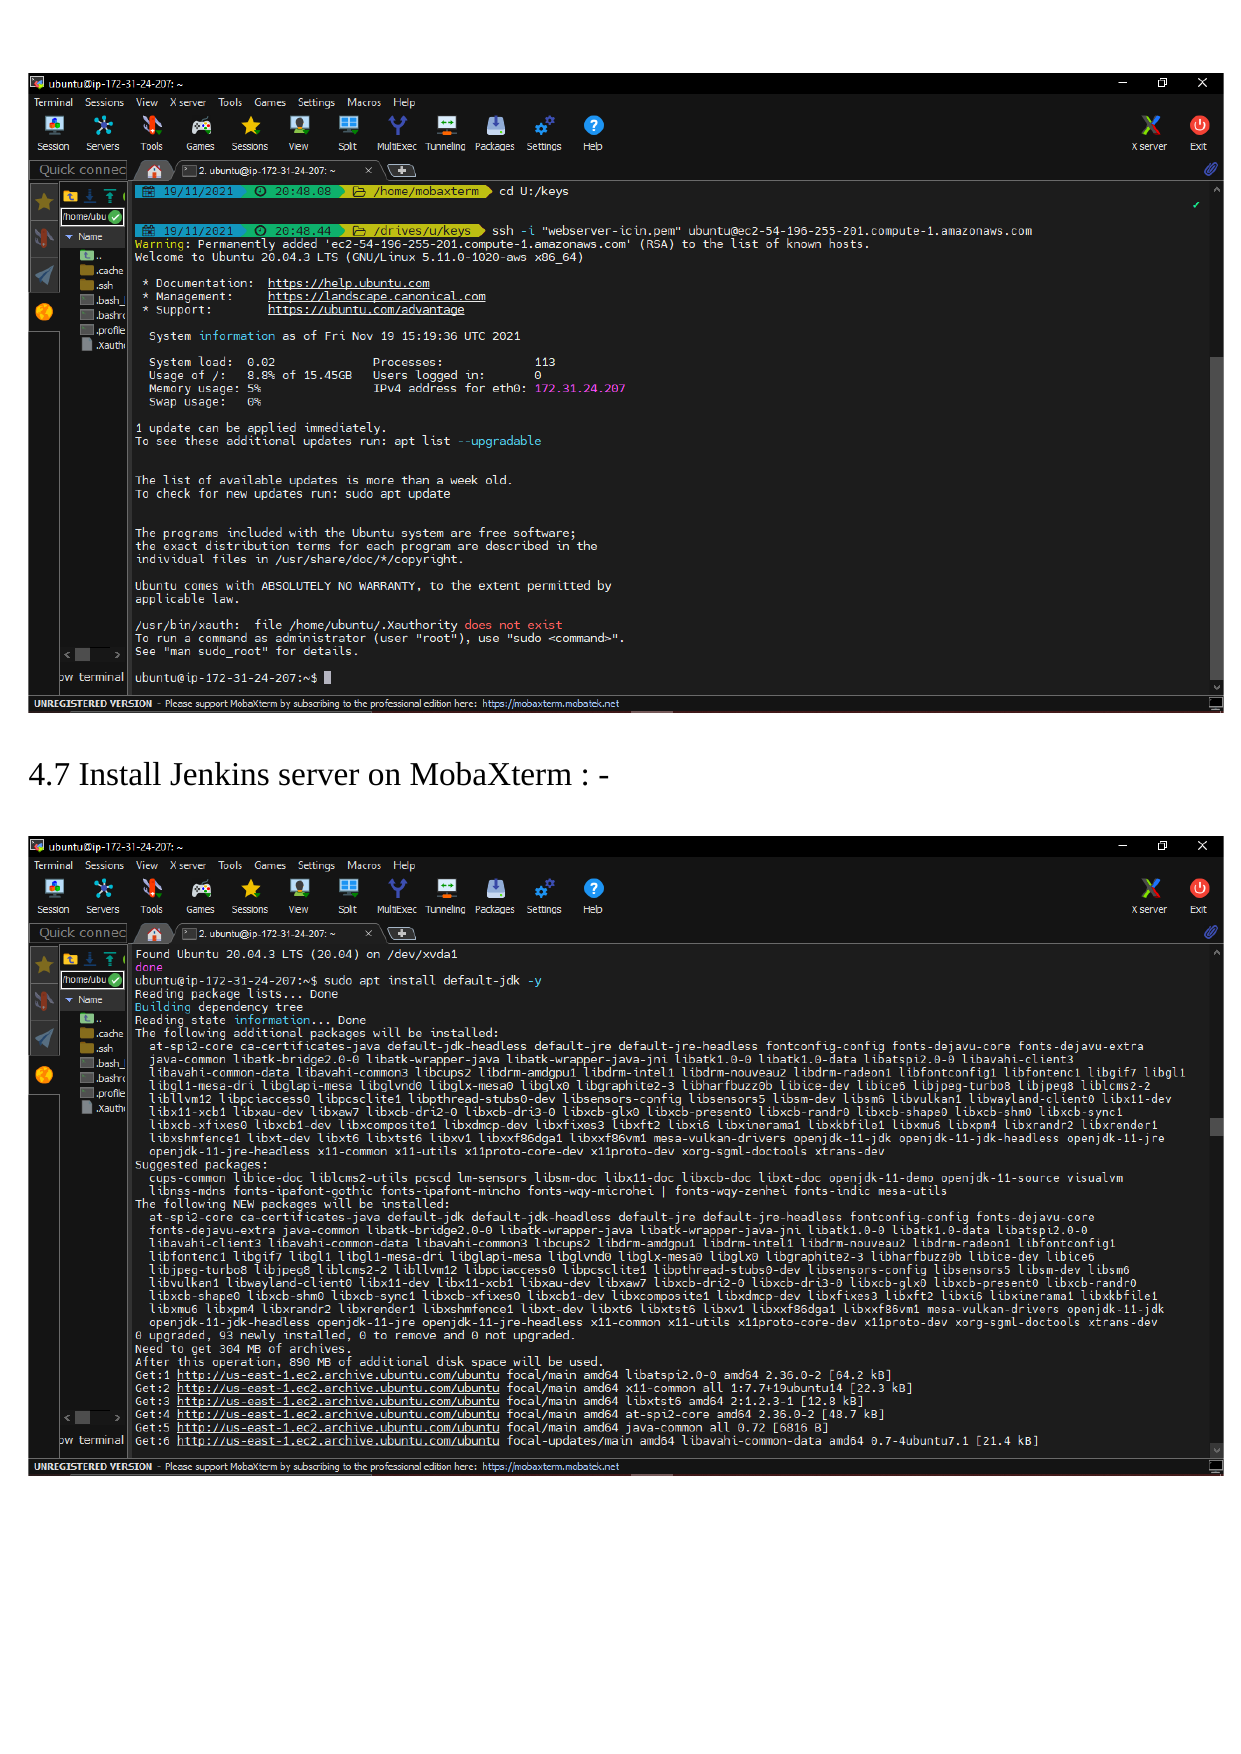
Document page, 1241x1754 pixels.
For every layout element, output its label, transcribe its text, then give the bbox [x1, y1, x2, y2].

list 4.7 Install Jenkins server on MobaXterm : - [28, 754, 1224, 792]
picture [28, 836, 1224, 1476]
picture [28, 73, 1224, 713]
